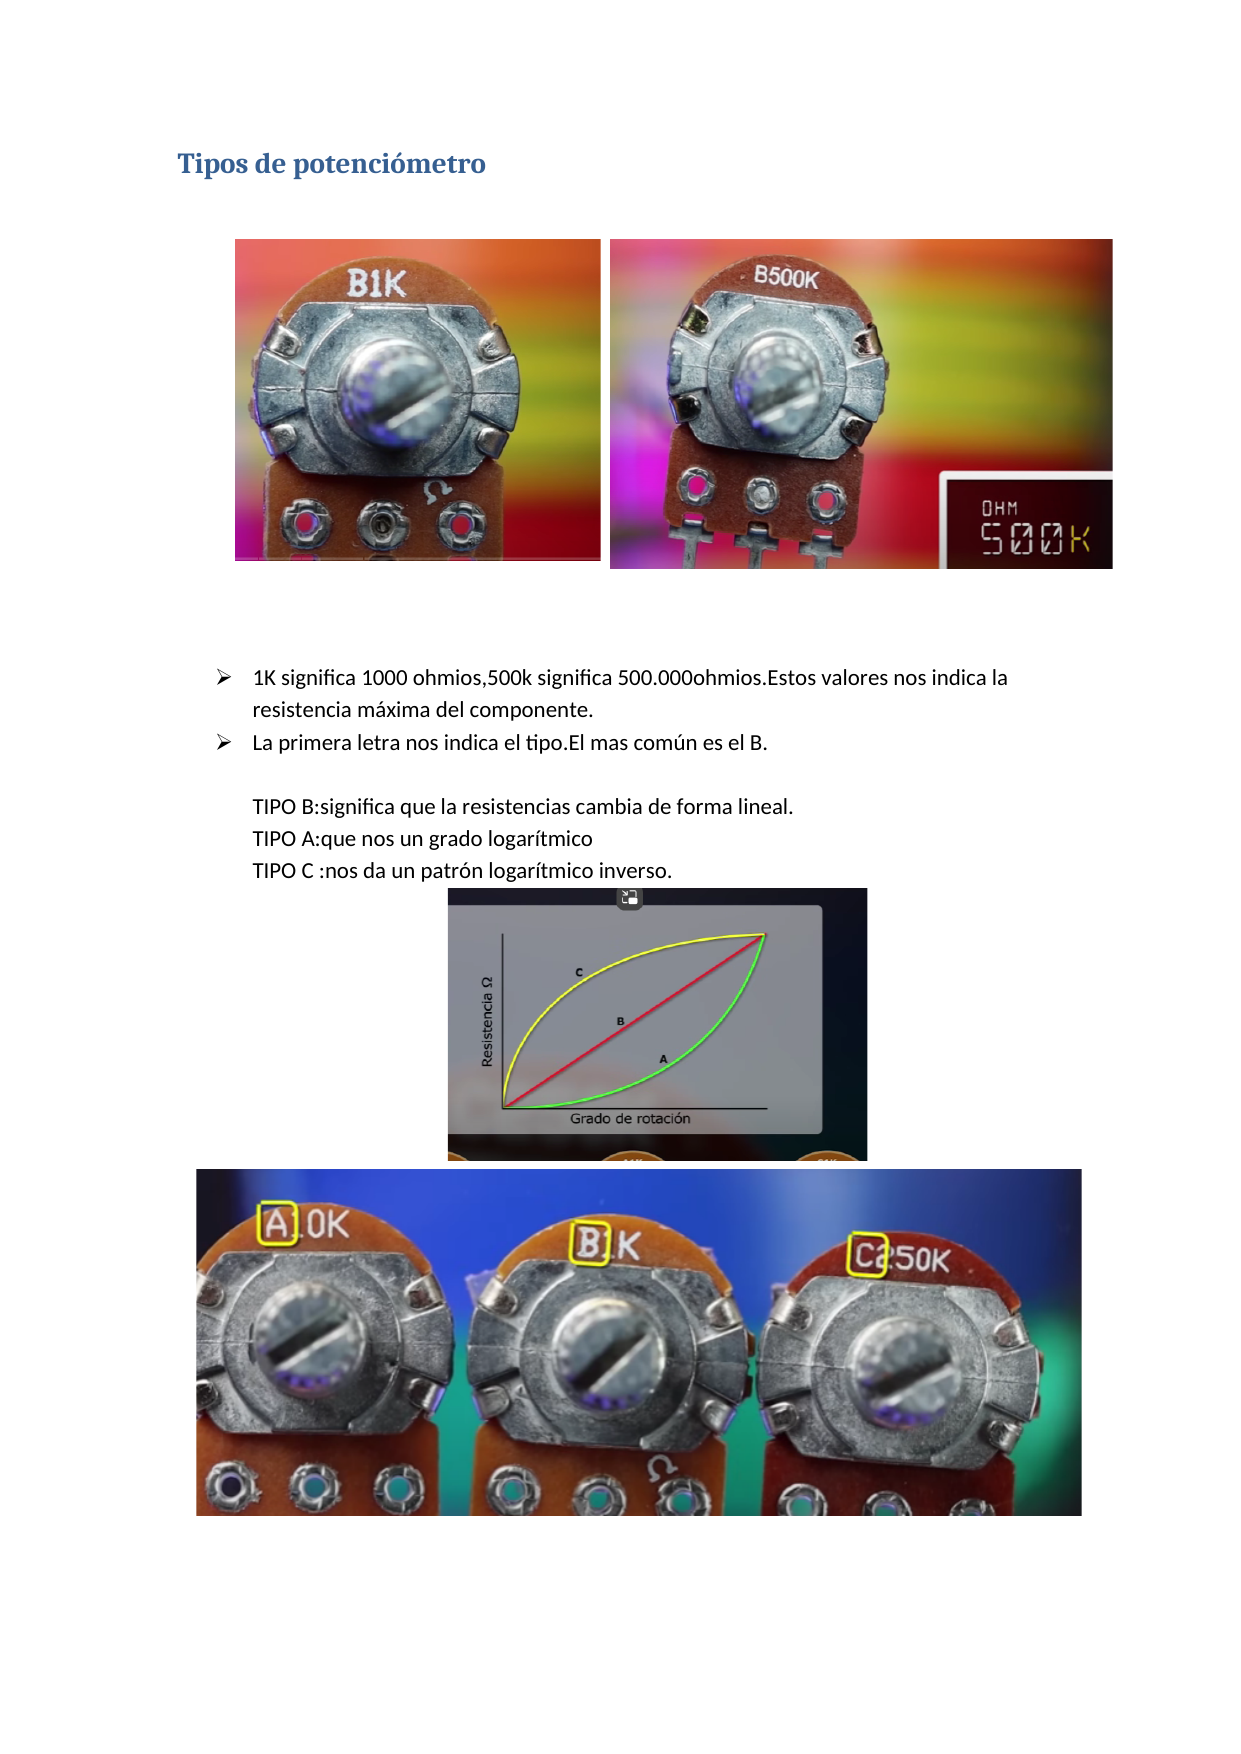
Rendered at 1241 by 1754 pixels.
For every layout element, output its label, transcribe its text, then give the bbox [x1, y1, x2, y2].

list TIPO C :nos da un patrón logarítmico inverso. [252, 856, 1063, 884]
list TIPO A:que nos un grado logarítmico [252, 824, 1063, 852]
subtitle Tipos de potenciómetro [177, 148, 1063, 181]
picture [235, 239, 601, 561]
picture [610, 239, 1113, 569]
picture [196, 1169, 1082, 1516]
picture [447, 888, 868, 1161]
list 1K significa 1000 ohmios,500k significa 500.000ohmios.Estos valores nos indica la resistencia máxima del componente. [215, 663, 1063, 723]
list La primera letra nos indica el tipo.El mas común es el B. [215, 728, 1063, 756]
list TIPO B:significa que la resistencias cambia de forma lineal. [252, 792, 1063, 820]
